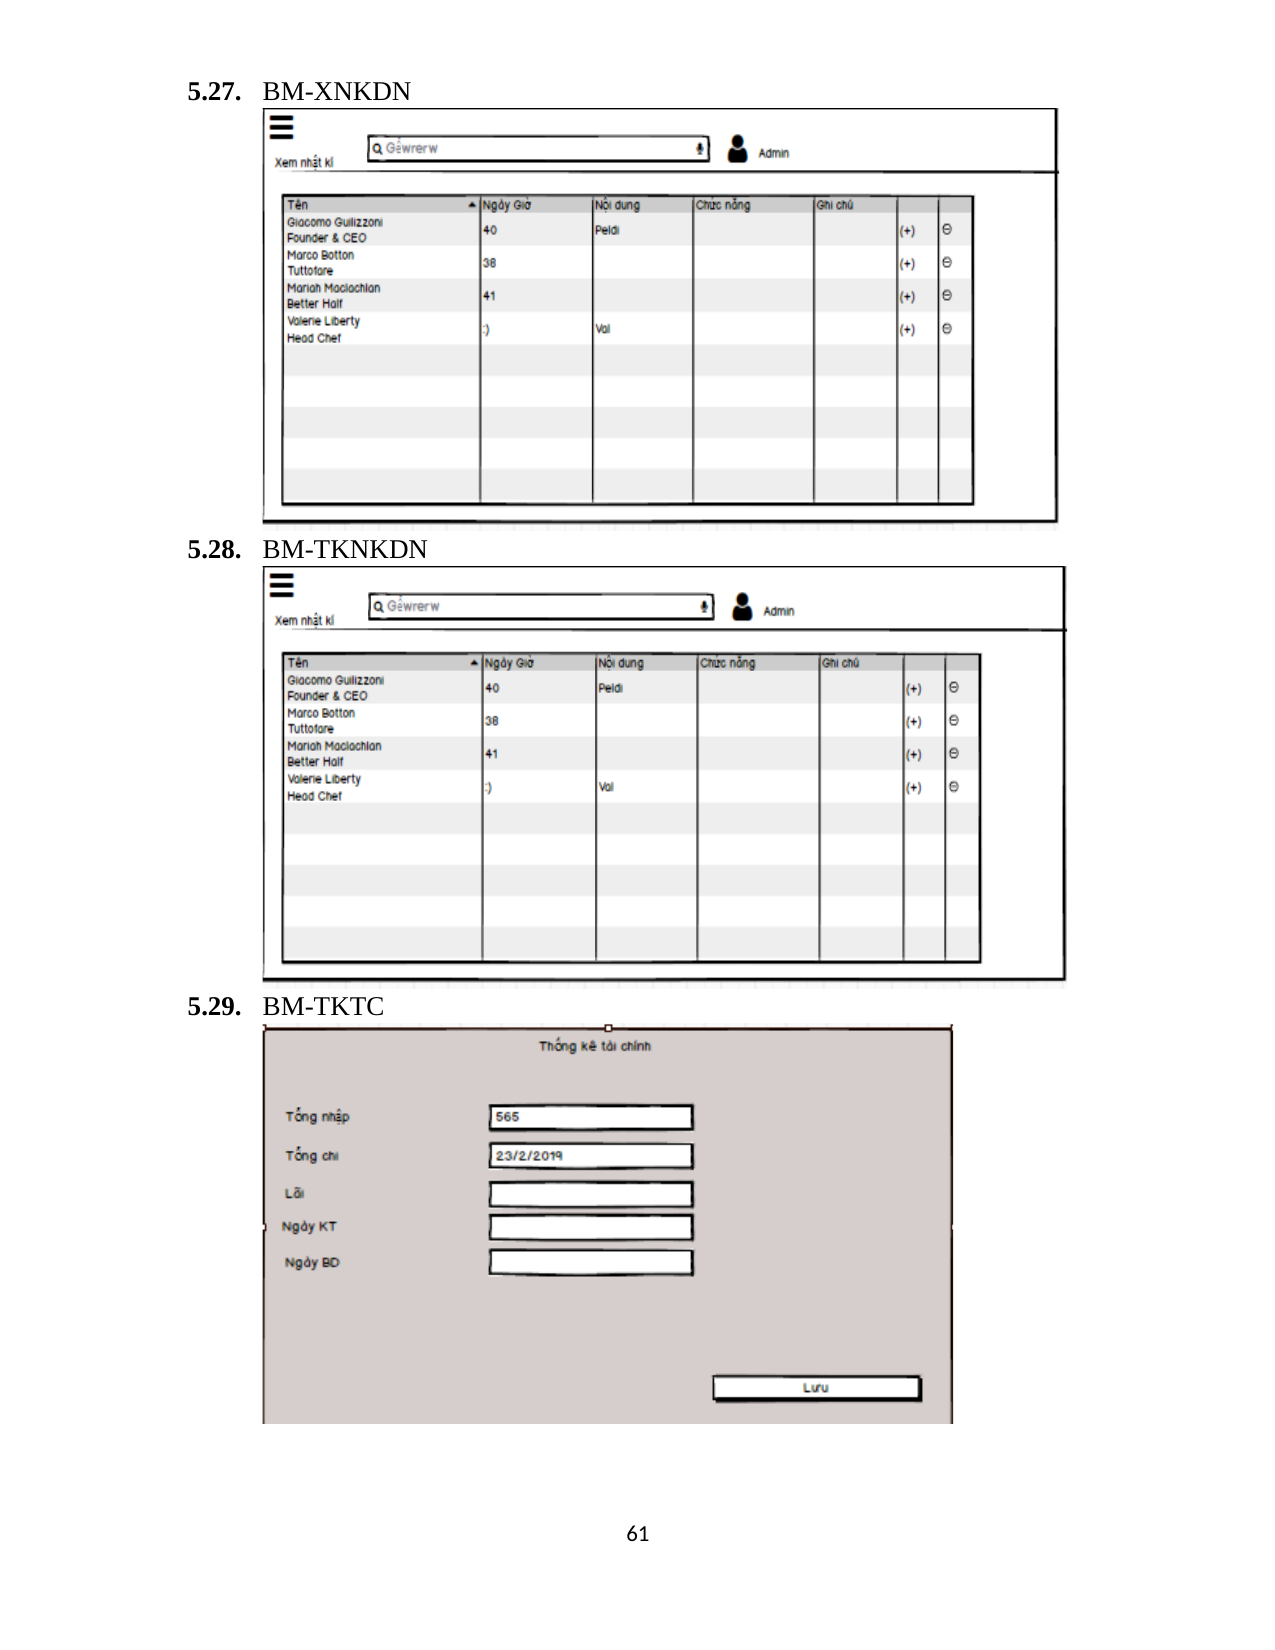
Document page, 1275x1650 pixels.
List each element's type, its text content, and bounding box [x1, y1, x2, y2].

picture [262, 108, 1060, 531]
picture [262, 566, 1068, 989]
list BM-TKTC [187, 990, 1200, 1022]
list BM-XNKDN [187, 75, 1200, 106]
picture [262, 1023, 954, 1424]
list BM-TKNKDN [187, 533, 1200, 564]
